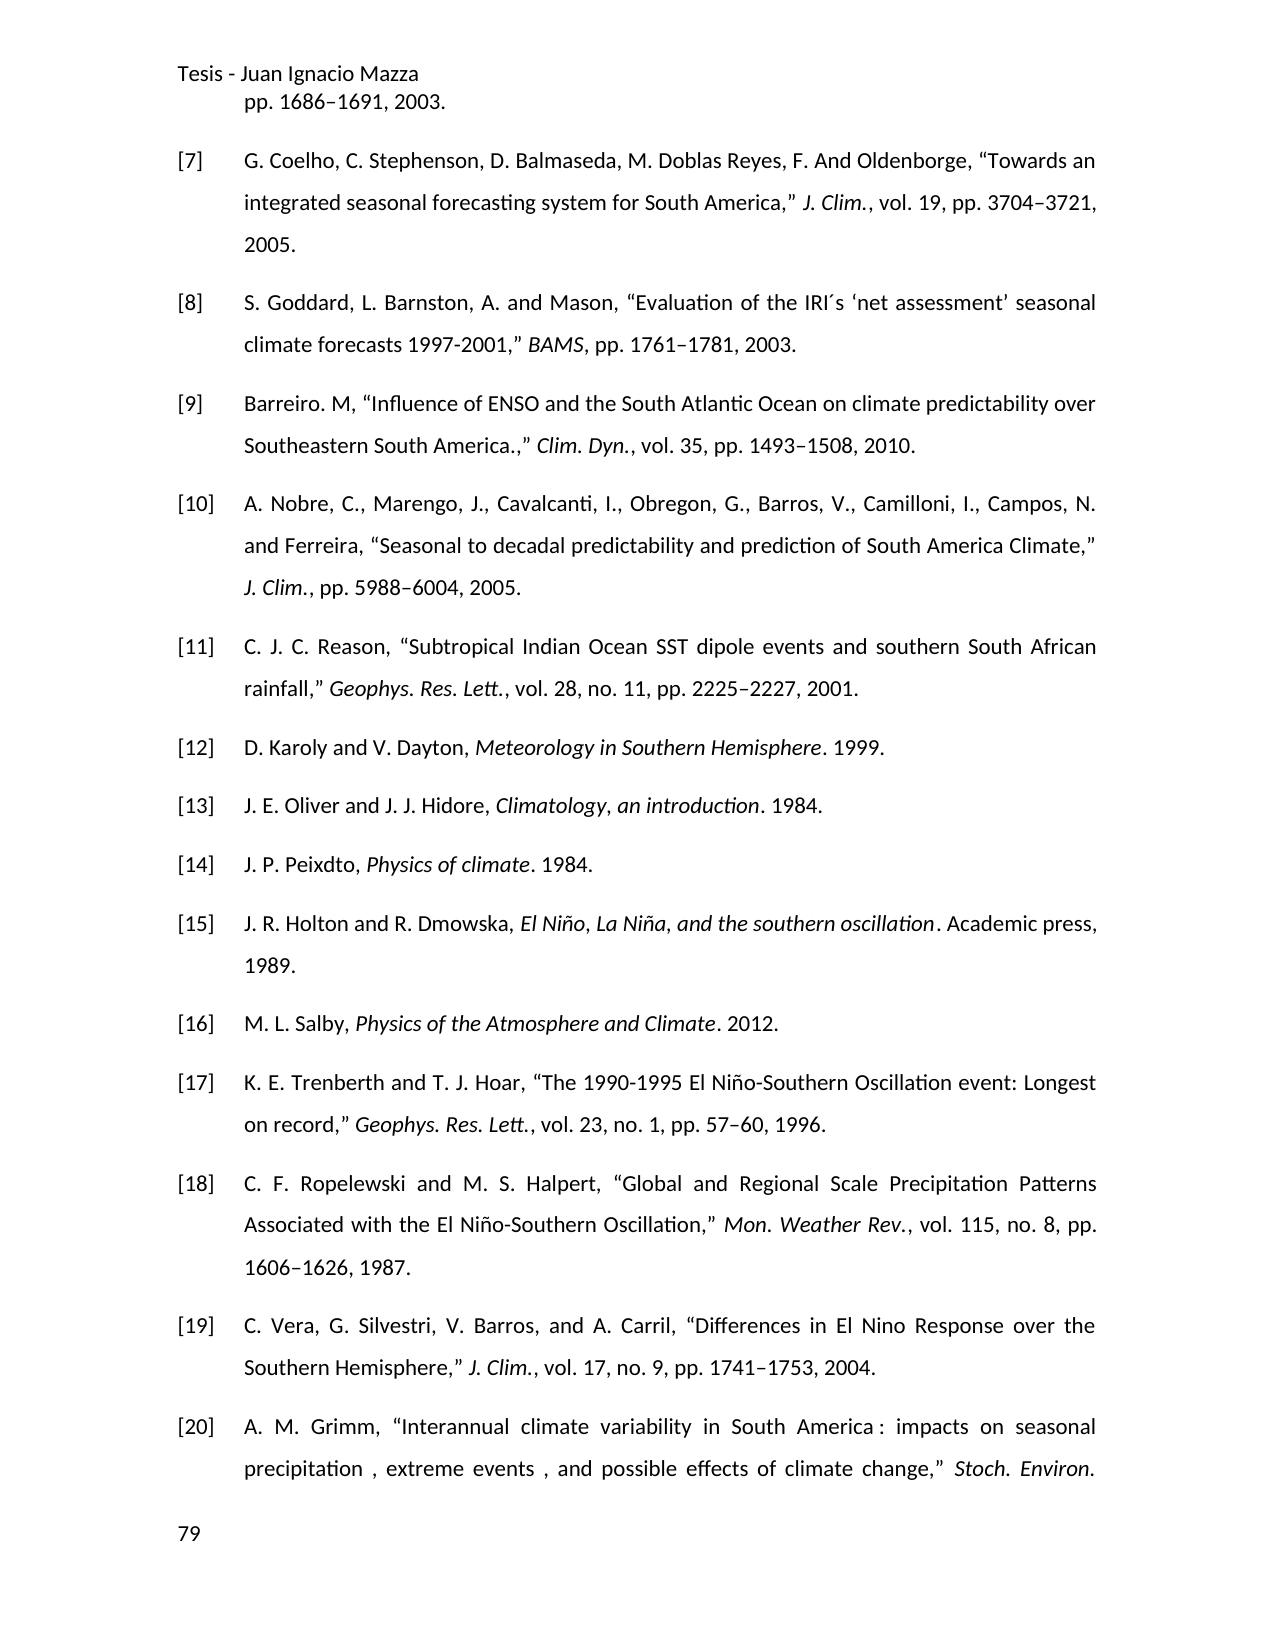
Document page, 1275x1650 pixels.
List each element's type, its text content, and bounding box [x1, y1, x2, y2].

text [7] G. Coelho, C. Stephenson, D. Balmaseda, M. Doblas Reyes, F. And Oldenborge, “Towards an integrated seasonal forecasting system for South America,” J. Clim., vol. 19, pp. 3704–3721, 2005. [177, 146, 1098, 258]
text [13] J. E. Oliver and J. J. Hidore, Climatology, an introduction. 1984. [177, 791, 1098, 819]
text [19] C. Vera, G. Silvestri, V. Barros, and A. Carril, “Differences in El Nino Response over the Southern Hemisphere,” J. Clim., vol. 17, no. 9, pp. 1741–1753, 2004. [177, 1311, 1098, 1381]
text [17] K. E. Trenberth and T. J. Hoar, “The 1990-1995 El Niño-Southern Oscillation event: Longest on record,” Geophys. Res. Lett., vol. 23, no. 1, pp. 57–60, 1996. [177, 1068, 1098, 1138]
text [16] M. L. Salby, Physics of the Atmosphere and Climate. 2012. [177, 1009, 1098, 1037]
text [177, 87, 1098, 115]
text [14] J. P. Peixdto, Physics of climate. 1984. [177, 850, 1098, 878]
text [15] J. R. Holton and R. Dmowska, El Niño, La Niña, and the southern oscillation. Academic press, 1989. [177, 909, 1098, 979]
text [8] S. Goddard, L. Barnston, A. and Mason, “Evaluation of the IRI´s ‘net assessment’ seasonal climate forecasts 1997-2001,” BAMS, pp. 1761–1781, 2003. [177, 288, 1098, 358]
text [11] C. J. C. Reason, “Subtropical Indian Ocean SST dipole events and southern South African rainfall,” Geophys. Res. Lett., vol. 28, no. 11, pp. 2225–2227, 2001. [177, 632, 1098, 702]
text [10] A. Nobre, C., Marengo, J., Cavalcanti, I., Obregon, G., Barros, V., Camilloni, I., Campos, N. and Ferreira, “Seasonal to decadal predictability and prediction of South America Climate,” J. Clim., pp. 5988–6004, 2005. [177, 489, 1098, 602]
text [18] C. F. Ropelewski and M. S. Halpert, “Global and Regional Scale Precipitation Patterns Associated with the El Niño-Southern Oscillation,” Mon. Weather Rev., vol. 115, no. 8, pp. 1606–1626, 1987. [177, 1169, 1098, 1281]
text [12] D. Karoly and V. Dayton, Meteorology in Southern Hemisphere. 1999. [177, 733, 1098, 761]
text [9] Barreiro. M, “Inﬂuence of ENSO and the South Atlantic Ocean on climate predictability over Southeastern South America.,” Clim. Dyn., vol. 35, pp. 1493–1508, 2010. [177, 389, 1098, 459]
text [177, 1412, 1098, 1482]
